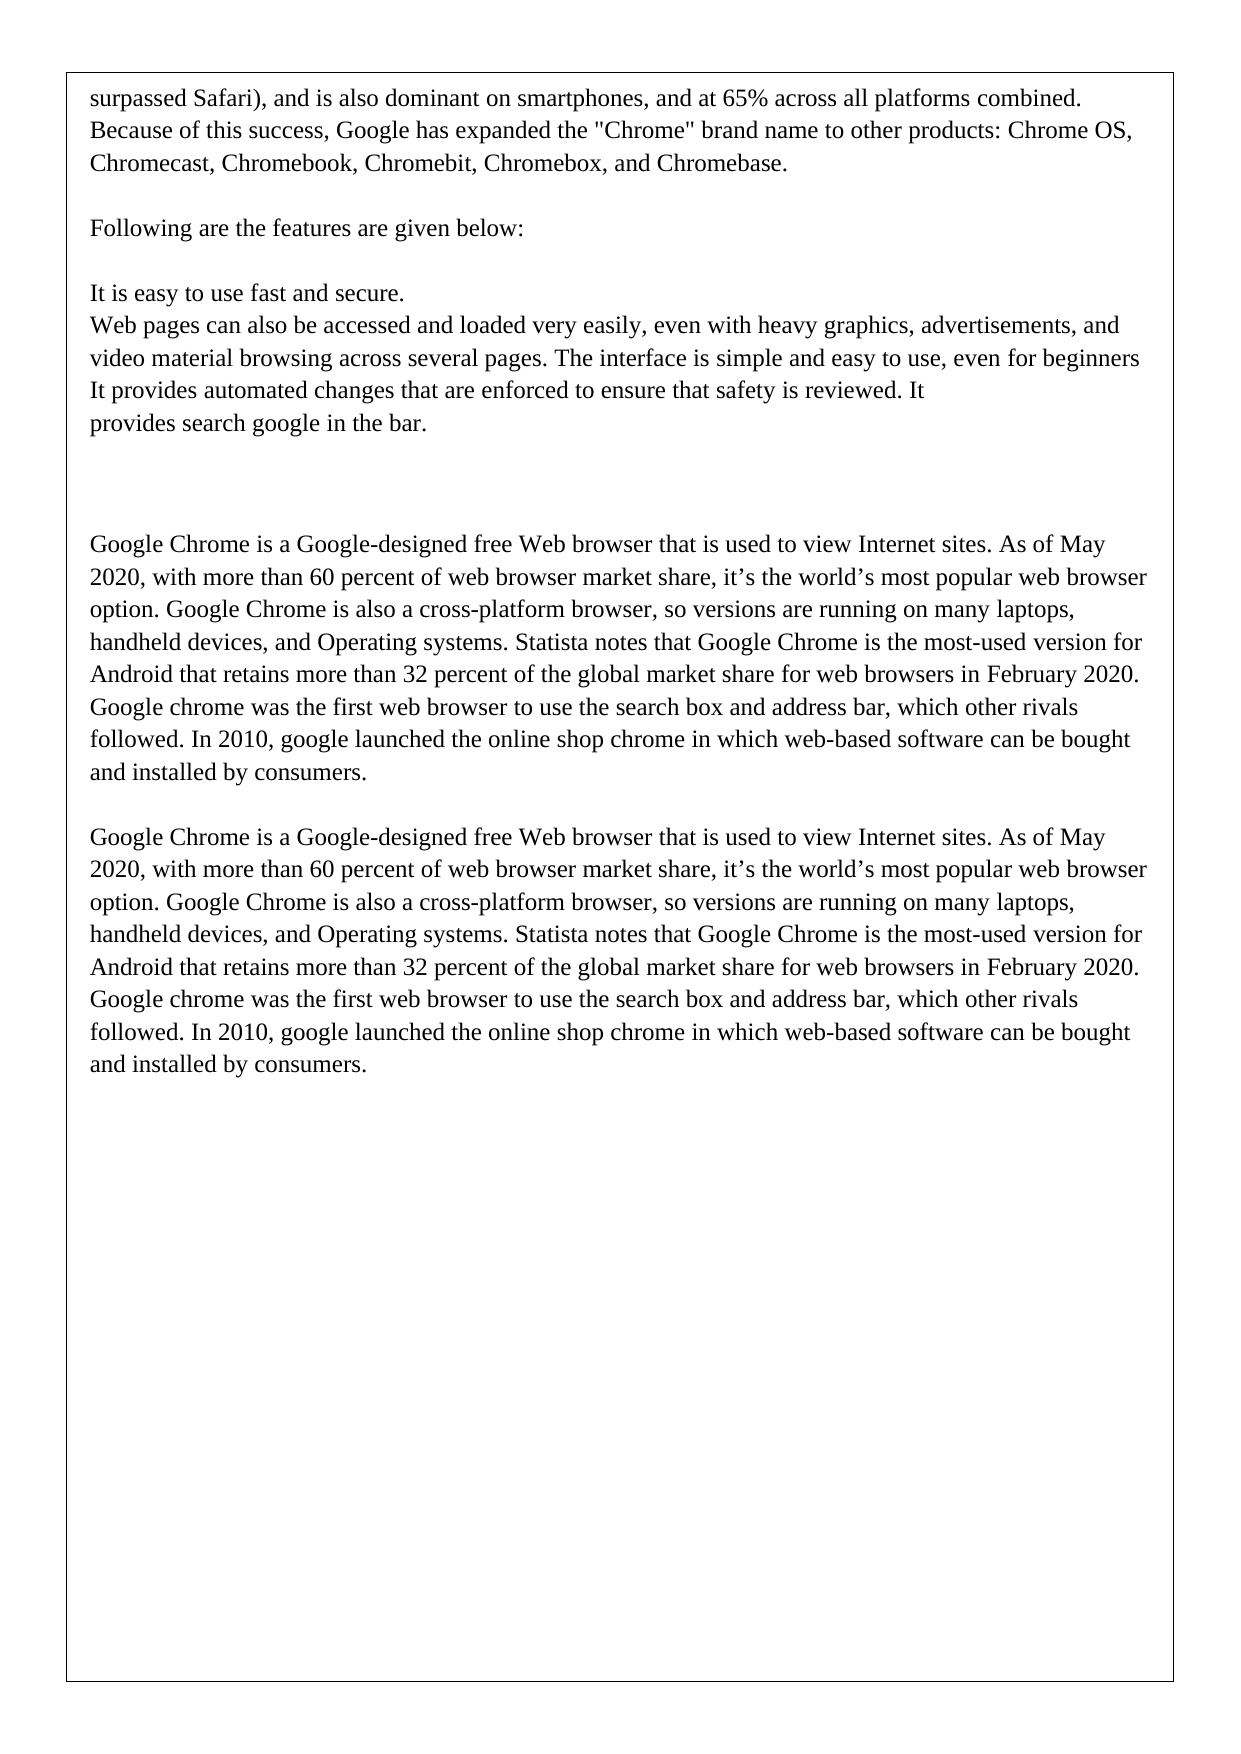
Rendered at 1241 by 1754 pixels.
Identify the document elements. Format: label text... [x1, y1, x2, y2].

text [89, 81, 1148, 178]
text Web pages can also be accessed and loaded very easily, even with heavy graphics, advertisements, and video material browsing across several pages. The interface is simple and easy to use, even for beginners [89, 308, 1148, 373]
text It provides automated changes that are enforced to ensure that safety is reviewed. It provides search google in the bar. [89, 373, 926, 438]
text It is easy to use fast and secure. [89, 276, 1165, 308]
text Google Chrome is a Google-designed free Web browser that is used to view Internet sites. As of May 2020, with more than 60 percent of web browser market share, it’s the world’s most popular web browser option. Google Chrome is also a cross-platform browser, so versions are running on many laptops, handheld devices, and Operating systems. Statista notes that Google Chrome is the most-used version for Android that retains more than 32 percent of the global market share for web browsers in February 2020. Google chrome was the first web browser to use the search box and address bar, which other rivals followed. In 2010, google launched the online shop chrome in which web-based software can be bought and installed by consumers. [89, 527, 1149, 787]
text Google Chrome is a Google-designed free Web browser that is used to view Internet sites. As of May 2020, with more than 60 percent of web browser market share, it’s the world’s most popular web browser option. Google Chrome is also a cross-platform browser, so versions are running on many laptops, handheld devices, and Operating systems. Statista notes that Google Chrome is the most-used version for Android that retains more than 32 percent of the global market share for web browsers in February 2020. Google chrome was the first web browser to use the search box and address bar, which other rivals followed. In 2010, google launched the online shop chrome in which web-based software can be bought and installed by consumers. [89, 820, 1149, 1080]
text Following are the features are given below: [89, 211, 1165, 243]
